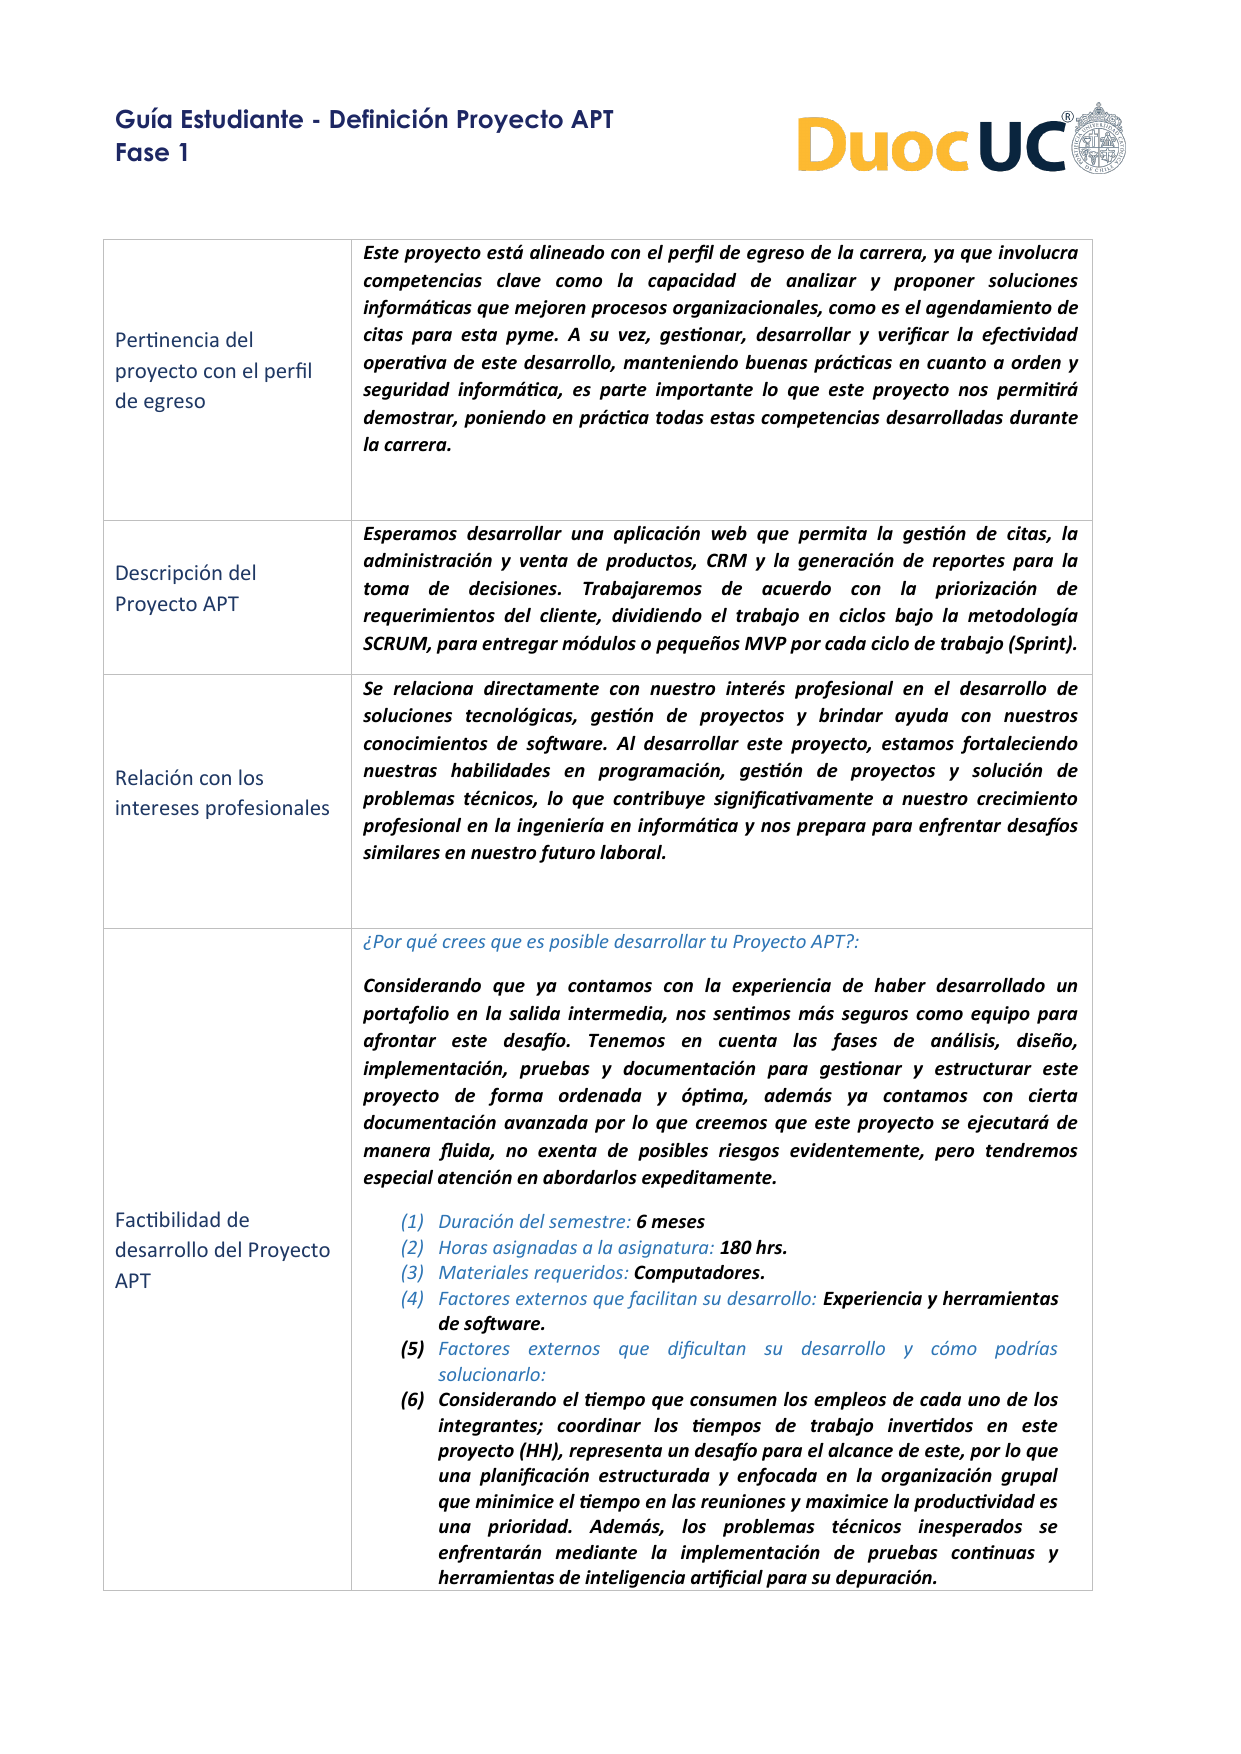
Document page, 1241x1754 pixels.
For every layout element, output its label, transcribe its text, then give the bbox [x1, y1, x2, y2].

table_cell Descripción del Proyecto APT [104, 521, 351, 674]
table_cell Factibilidad de desarrollo del Proyecto APT [104, 929, 351, 1590]
table_cell Esperamos desarrollar una aplicación web que permita la gestión de citas, la administración y venta de productos, CRM y la generación de reportes para la toma de decisiones. Trabajaremos de acuerdo con la priorización de requerimientos del cliente, dividiendo el trabajo en ciclos bajo la metodología SCRUM, para entregar módulos o pequeños MVP por cada ciclo de trabajo (Sprint). [352, 521, 1092, 674]
picture [798, 102, 1126, 174]
table_cell Relación con los intereses profesionales [104, 675, 351, 928]
table_cell Pertinencia del proyecto con el perfil de egreso [104, 240, 351, 519]
table_cell ¿Por qué crees que es posible desarrollar tu Proyecto APT?: Considerando que ya contamos con la experiencia de haber desarrollado un portafolio en la salida intermedia, nos sentimos más seguros como equipo para afrontar este desafío. Tenemos en cuenta las fases de análisis, diseño, implementación, pruebas y documentación para gestionar y estructurar este proyecto de forma ordenada y óptima, además ya contamos con cierta documentación avanzada por lo que creemos que este proyecto se ejecutará de manera fluida, no exenta de posibles riesgos evidentemente, pero tendremos especial atención en abordarlos expeditamente. Duración del semestre: 6 meses Horas asignadas a la asignatura: 180 hrs. Materiales requeridos: Computadores. Factores externos que facilitan su desarrollo: Experiencia y herramientas de software. Factores externos que dificultan su desarrollo y cómo podrías solucionarlo: Considerando el tiempo que consumen los empleos de cada uno de los integrantes; coordinar los tiempos de trabajo invertidos en este proyecto (HH), representa un desafío para el alcance de este, por lo que una planificación estructurada y enfocada en la organización grupal que minimice el tiempo en las reuniones y maximice la productividad es una prioridad. Además, los problemas técnicos inesperados se enfrentarán mediante la implementación de pruebas continuas y herramientas de inteligencia artificial para su depuración. [352, 929, 1092, 1590]
table_cell Se relaciona directamente con nuestro interés profesional en el desarrollo de soluciones tecnológicas, gestión de proyectos y brindar ayuda con nuestros conocimientos de software. Al desarrollar este proyecto, estamos fortaleciendo nuestras habilidades en programación, gestión de proyectos y solución de problemas técnicos, lo que contribuye significativamente a nuestro crecimiento profesional en la ingeniería en informática y nos prepara para enfrentar desafíos similares en nuestro futuro laboral. [352, 675, 1092, 928]
table_cell Este proyecto está alineado con el perfil de egreso de la carrera, ya que involucra competencias clave como la capacidad de analizar y proponer soluciones informáticas que mejoren procesos organizacionales, como es el agendamiento de citas para esta pyme. A su vez, gestionar, desarrollar y verificar la efectividad operativa de este desarrollo, manteniendo buenas prácticas en cuanto a orden y seguridad informática, es parte importante lo que este proyecto nos permitirá demostrar, poniendo en práctica todas estas competencias desarrolladas durante la carrera. [352, 240, 1092, 519]
